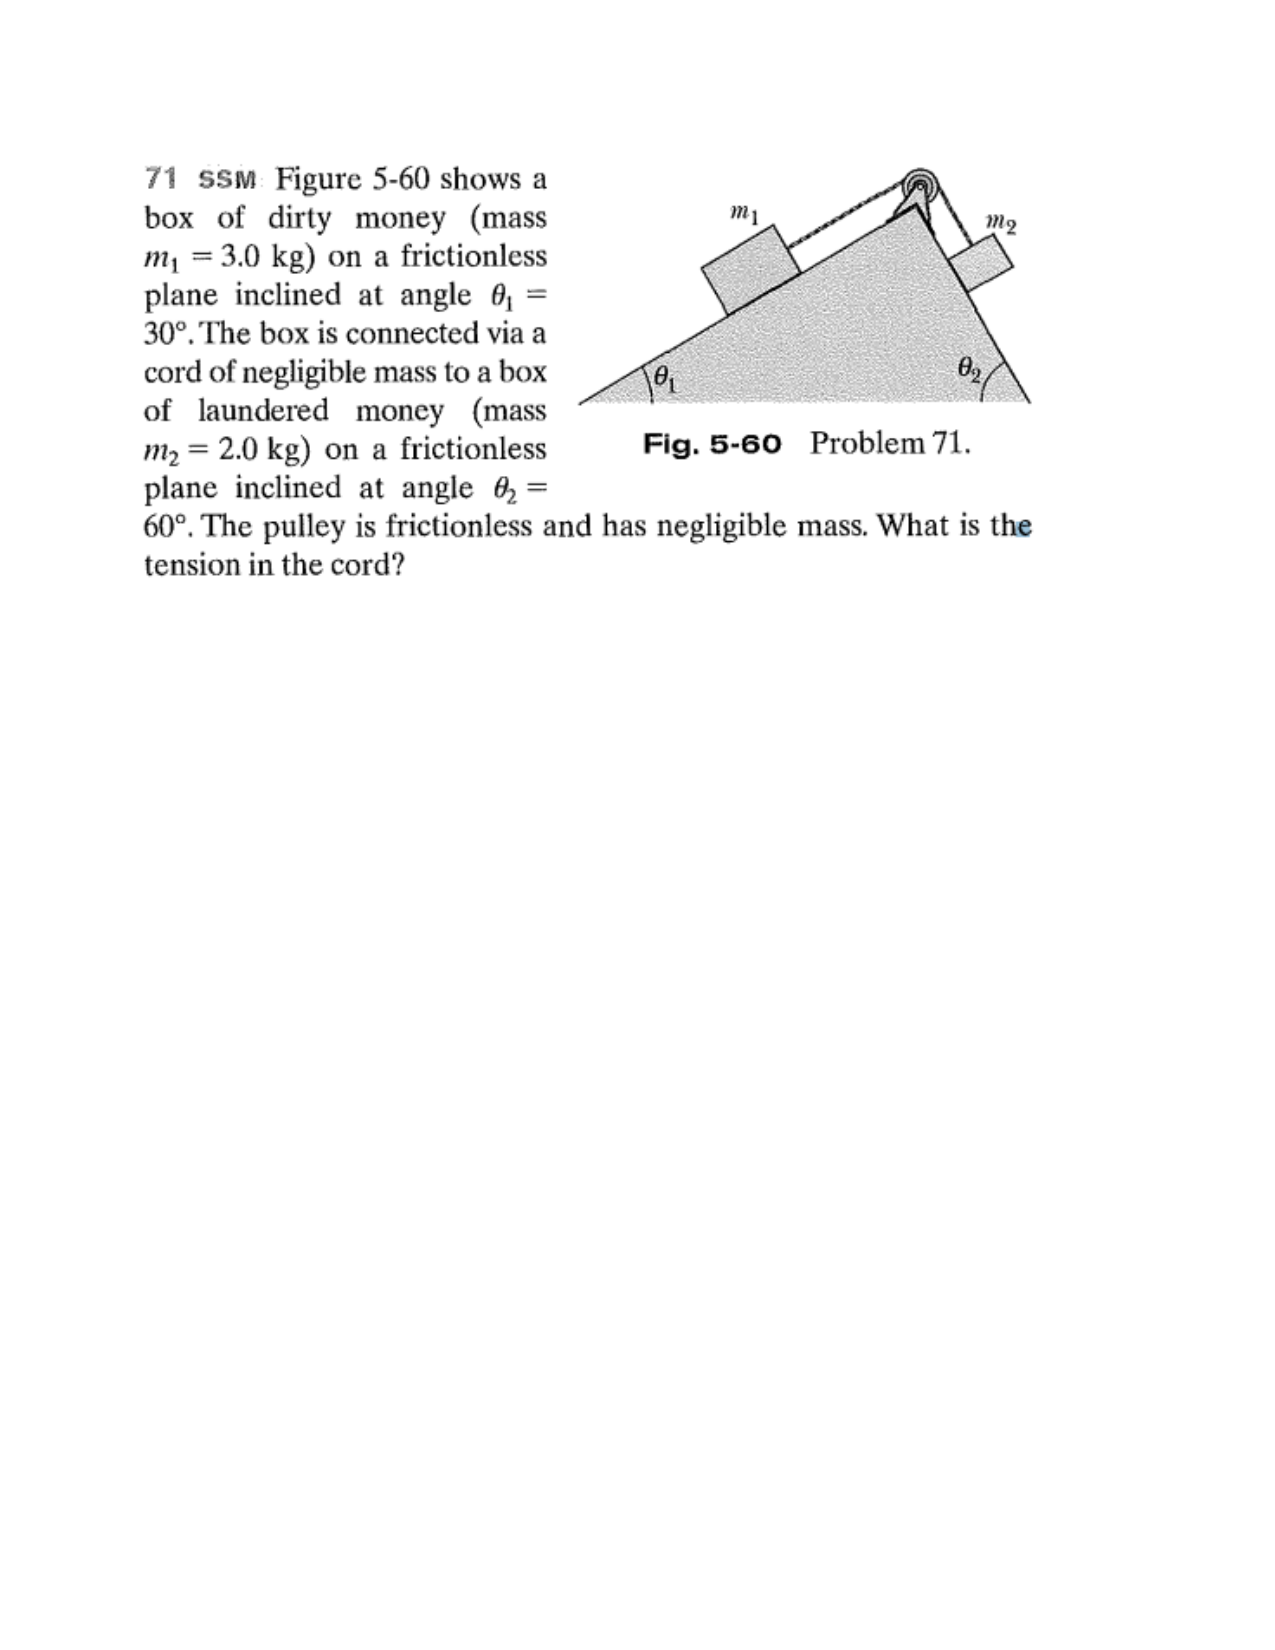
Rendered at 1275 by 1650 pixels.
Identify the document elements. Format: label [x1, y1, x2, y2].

picture [135, 150, 1070, 600]
